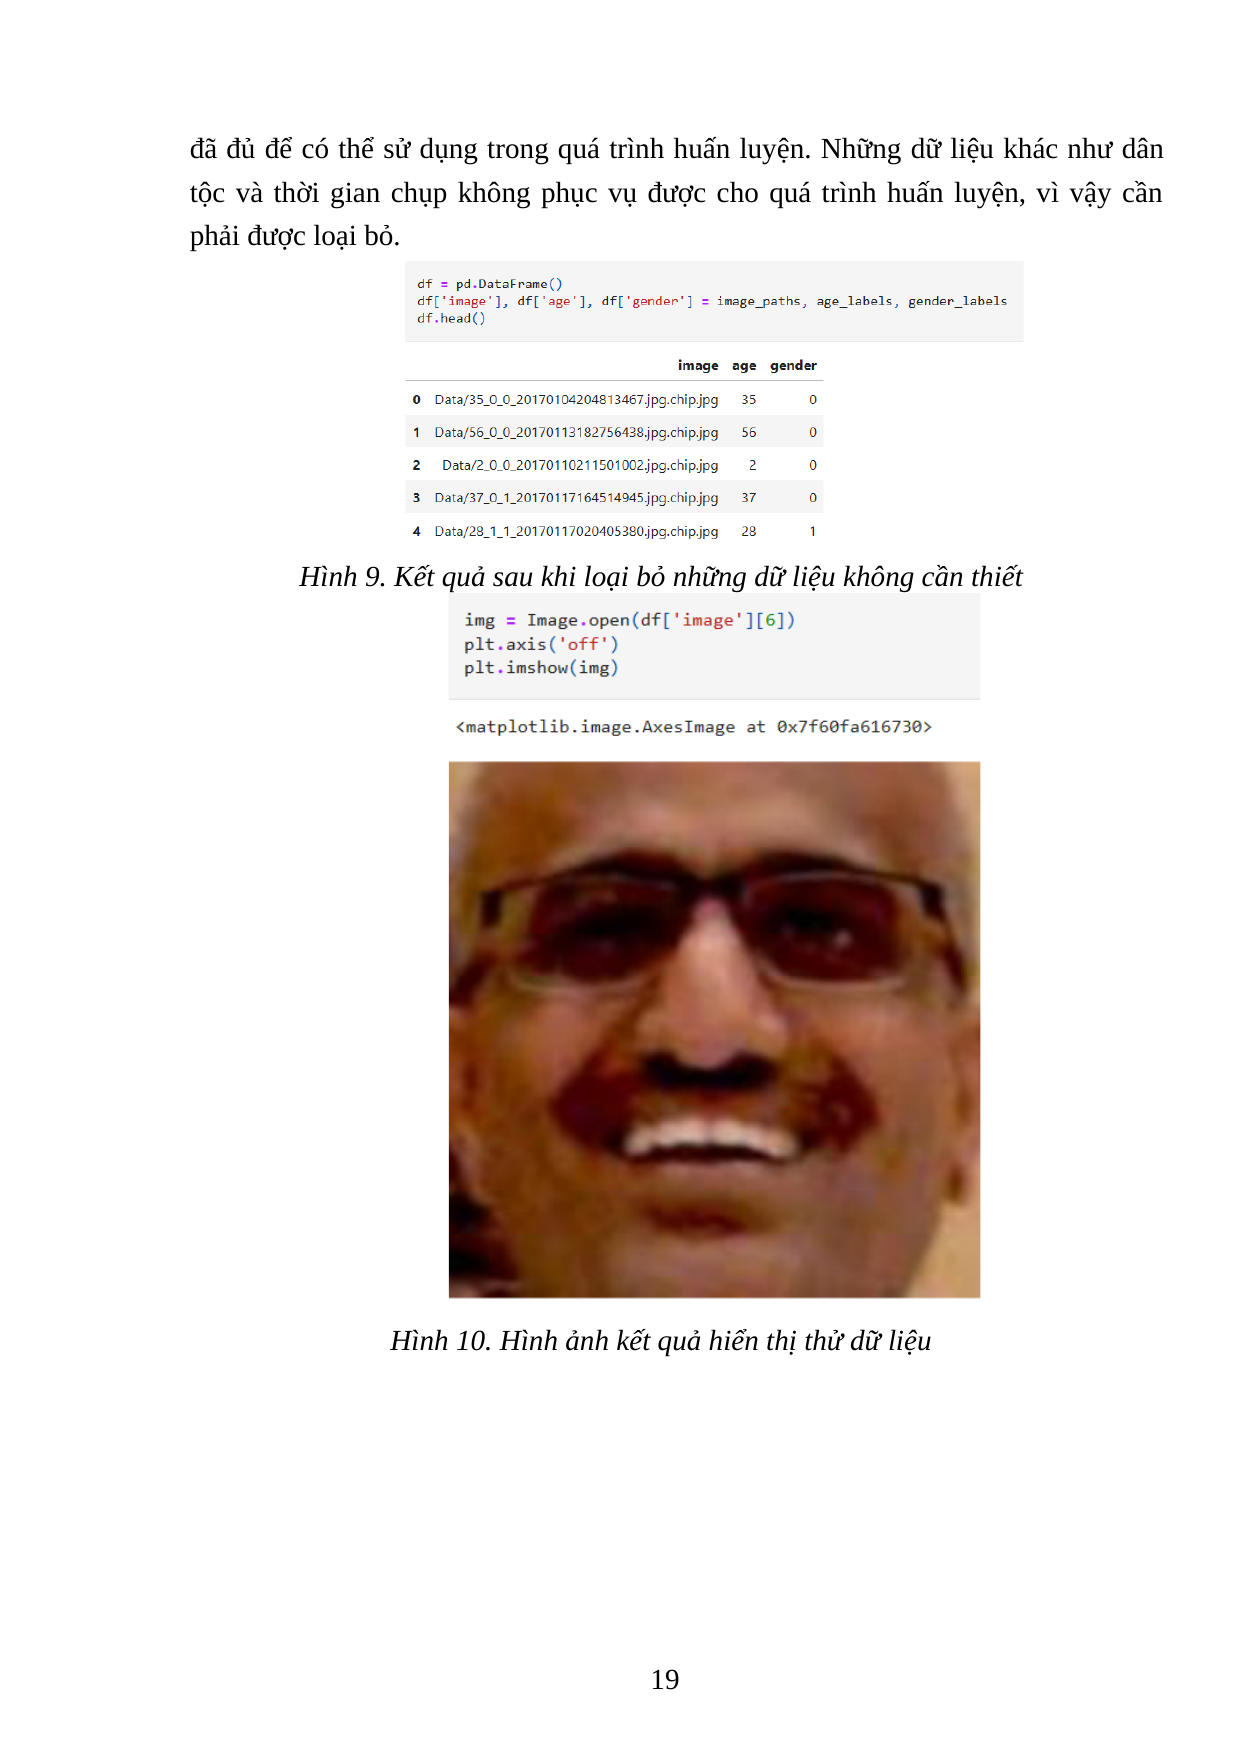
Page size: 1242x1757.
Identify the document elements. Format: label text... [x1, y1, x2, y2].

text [189, 131, 1164, 252]
text Hình 10. Hình ảnh kết quả hiển thị thử dữ liệu [160, 1323, 1164, 1356]
picture [405, 261, 1024, 545]
picture [448, 593, 981, 1308]
text Hình 9. Kết quả sau khi loại bỏ những dữ liệu không cần thiết [160, 559, 1164, 593]
